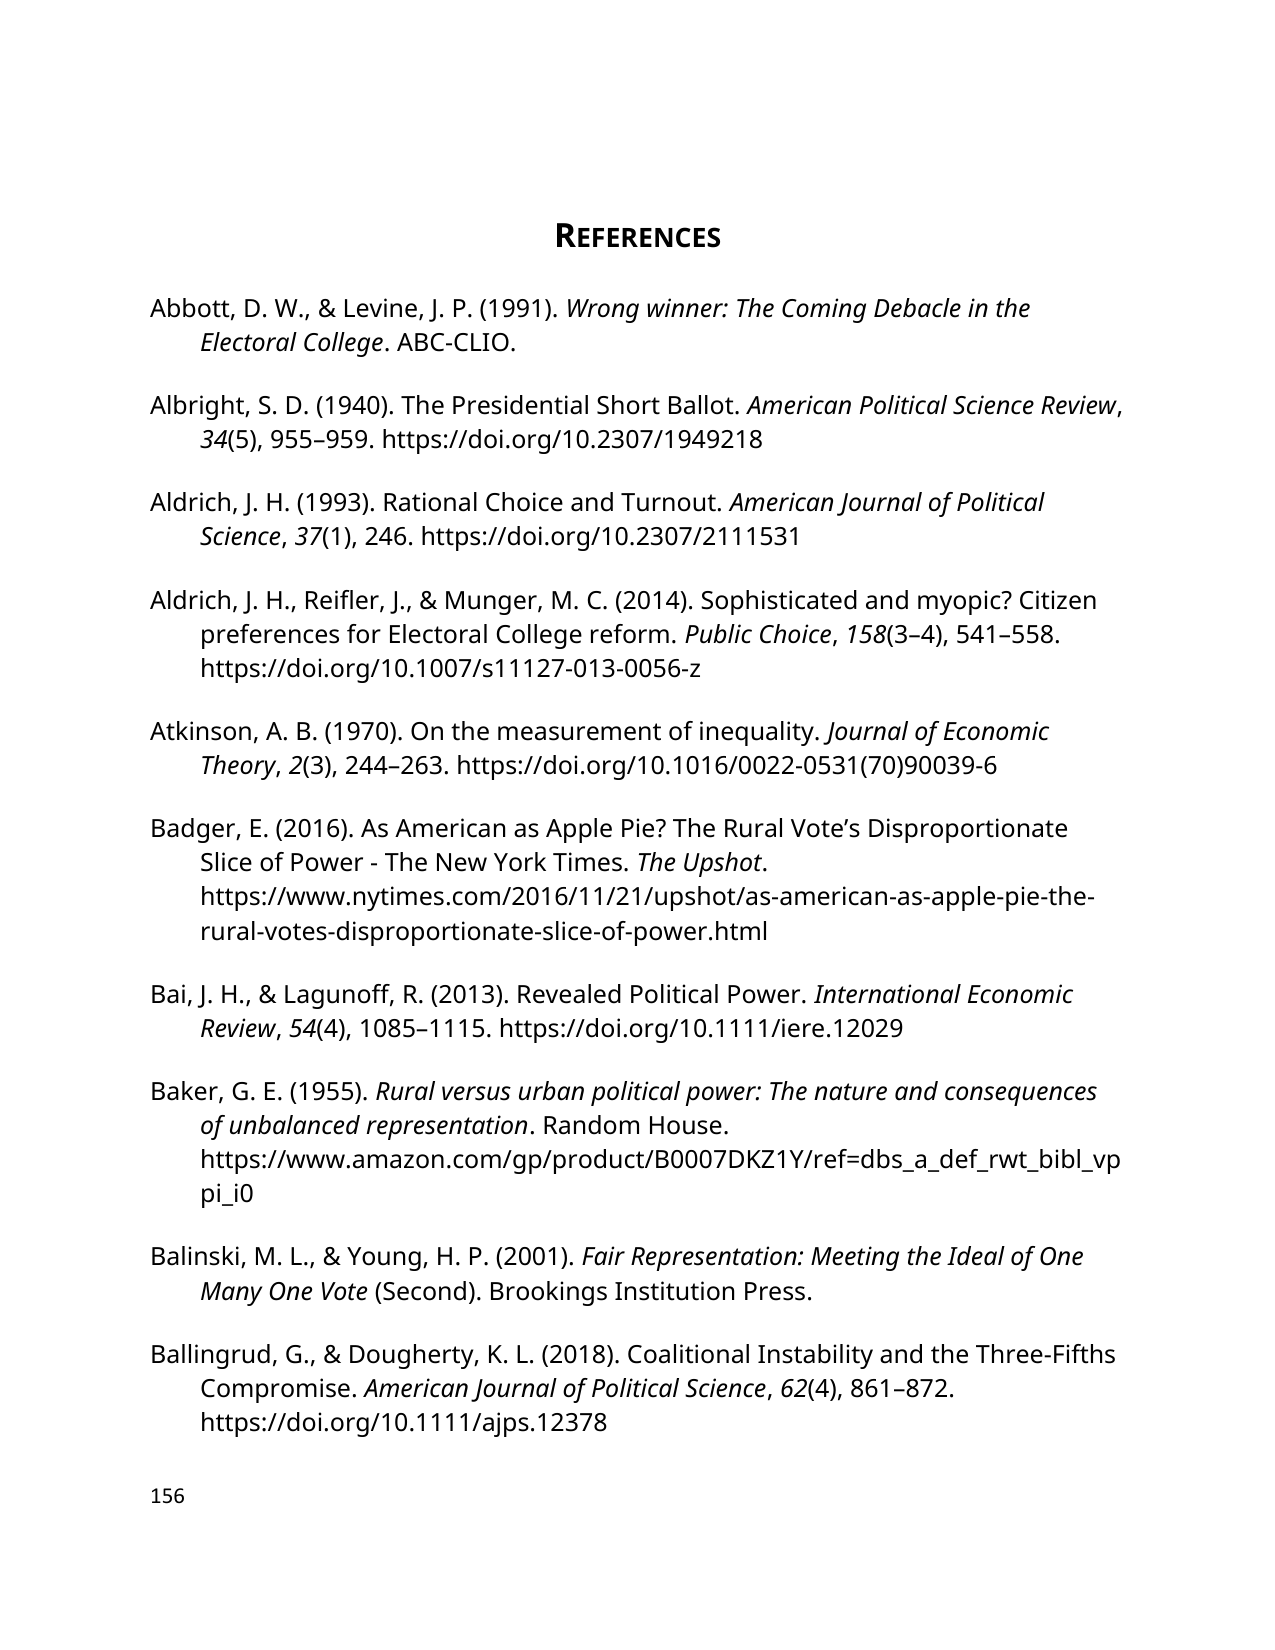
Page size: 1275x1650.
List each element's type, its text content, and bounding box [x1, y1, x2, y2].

text Albright, S. D. (1940). The Presidential Short Ballot. American Political Science Review, 34(5), 955–959. https://doi.org/10.2307/1949218 [150, 388, 1125, 456]
text Aldrich, J. H., Reifler, J., & Munger, M. C. (2014). Sophisticated and myopic? Citizen preferences for Electoral College reform. Public Choice, 158(3–4), 541–558. https://doi.org/10.1007/s11127-013-0056-z [150, 582, 1125, 684]
text Badger, E. (2016). As American as Apple Pie? The Rural Vote’s Disproportionate Slice of Power - The New York Times. The Upshot. https://www.nytimes.com/2016/11/21/upshot/as-american-as-apple-pie-the-rural-votes-disproportionate-slice-of-power.html [150, 811, 1125, 947]
text References [150, 212, 1125, 258]
text Ballingrud, G., & Dougherty, K. L. (2018). Coalitional Instability and the Three-Fifths Compromise. American Journal of Political Science, 62(4), 861–872. https://doi.org/10.1111/ajps.12378 [150, 1336, 1125, 1438]
text Balinski, M. L., & Young, H. P. (2001). Fair Representation: Meeting the Ideal of One Many One Vote (Second). Brookings Institution Press. [150, 1239, 1125, 1307]
text Aldrich, J. H. (1993). Rational Choice and Turnout. American Journal of Political Science, 37(1), 246. https://doi.org/10.2307/2111531 [150, 485, 1125, 553]
text Atkinson, A. B. (1970). On the measurement of inequality. Journal of Economic Theory, 2(3), 244–263. https://doi.org/10.1016/0022-0531(70)90039-6 [150, 714, 1125, 782]
text Baker, G. E. (1955). Rural versus urban political power: The nature and consequences of unbalanced representation. Random House. https://www.amazon.com/gp/product/B0007DKZ1Y/ref=dbs_a_def_rwt_bibl_vppi_i0 [150, 1074, 1125, 1210]
text Abbott, D. W., & Levine, J. P. (1991). Wrong winner: The Coming Debacle in the Electoral College. ABC-CLIO. [150, 290, 1125, 358]
text Bai, J. H., & Lagunoff, R. (2013). Revealed Political Power. International Economic Review, 54(4), 1085–1115. https://doi.org/10.1111/iere.12029 [150, 976, 1125, 1044]
